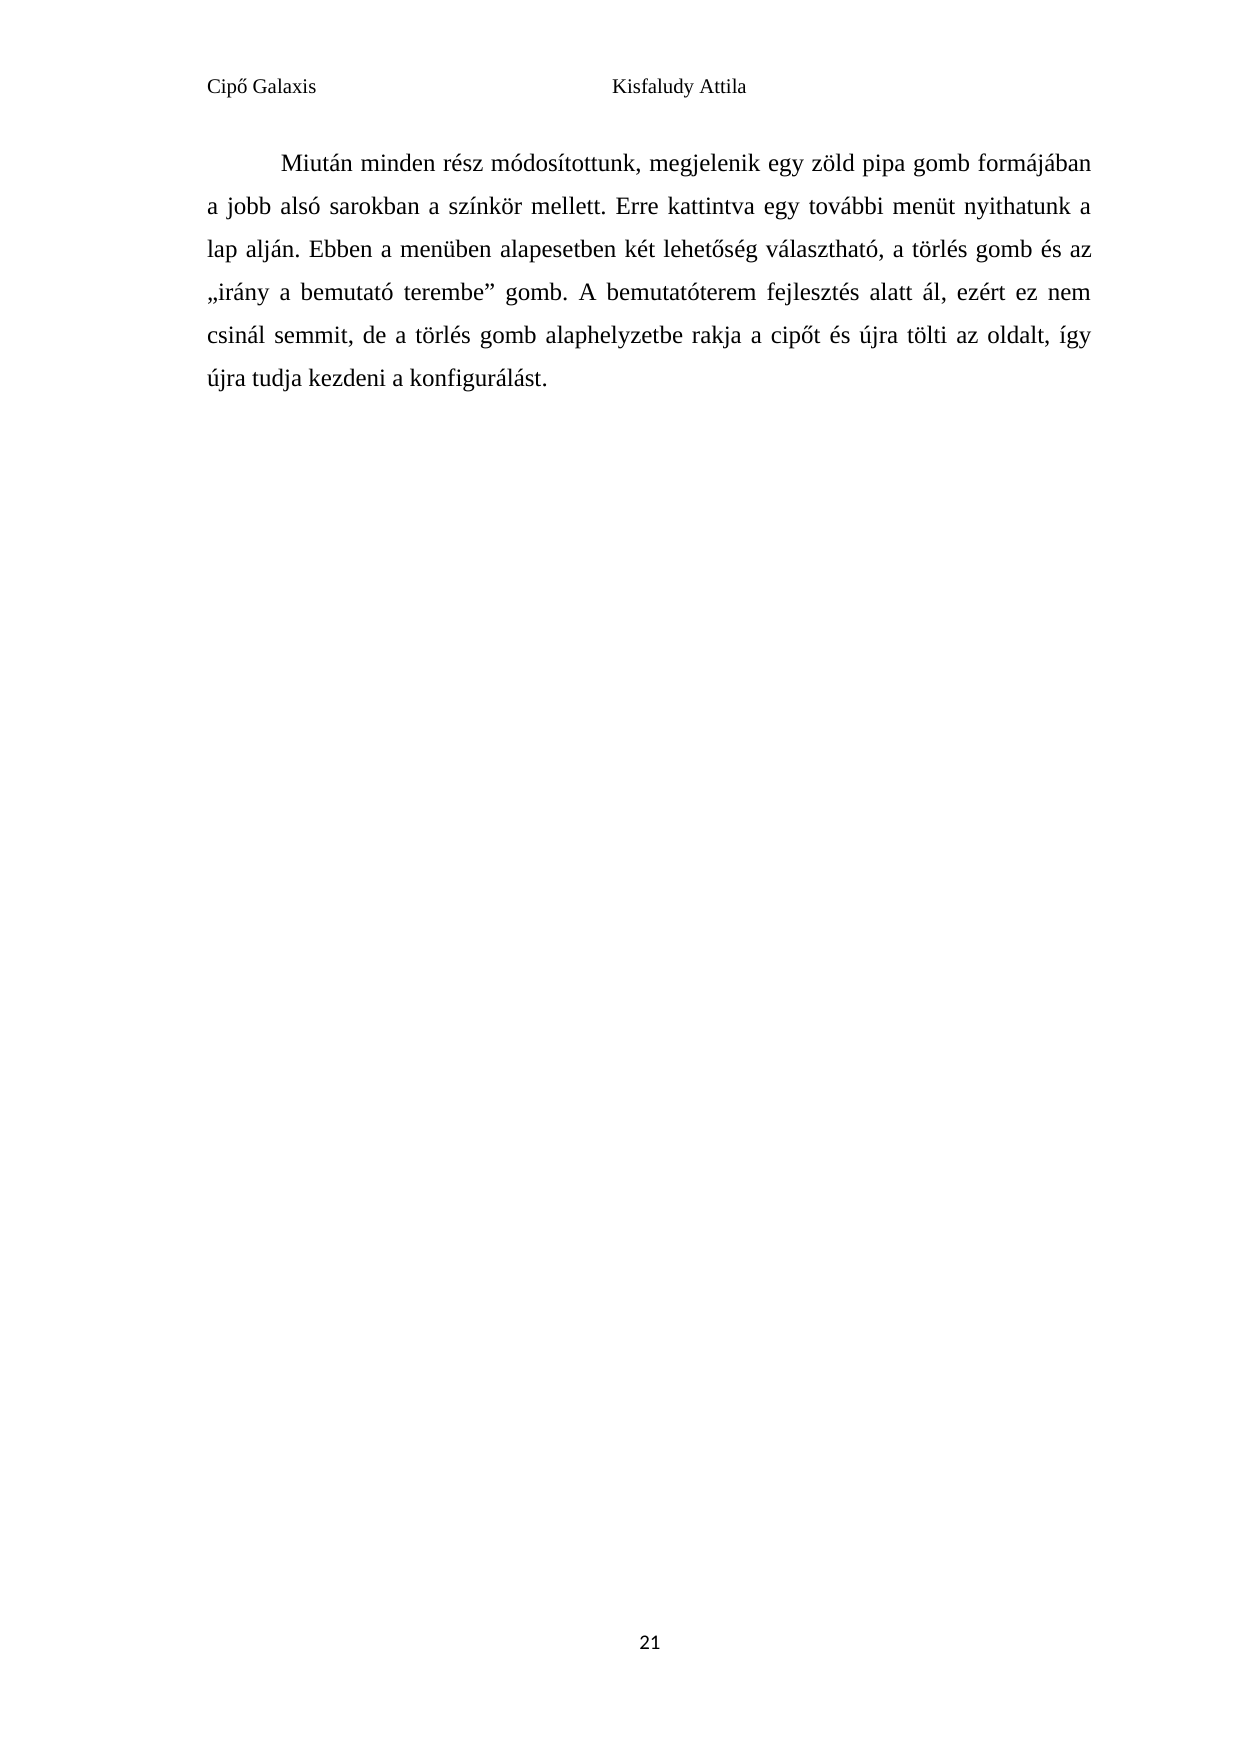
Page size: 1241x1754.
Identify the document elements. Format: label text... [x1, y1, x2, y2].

text Miután minden rész módosítottunk, megjelenik egy zöld pipa gomb formájában a jobb alsó sarokban a színkör mellett. Erre kattintva egy további menüt nyithatunk a lap alján. Ebben a menüben alapesetben két lehetőség választható, a törlés gomb és az „irány a bemutató terembe” gomb. A bemutatóterem fejlesztés alatt ál, ezért ez nem csinál semmit, de a törlés gomb alaphelyzetbe rakja a cipőt és újra tölti az oldalt, így újra tudja kezdeni a konfigurálást. [207, 148, 1092, 392]
